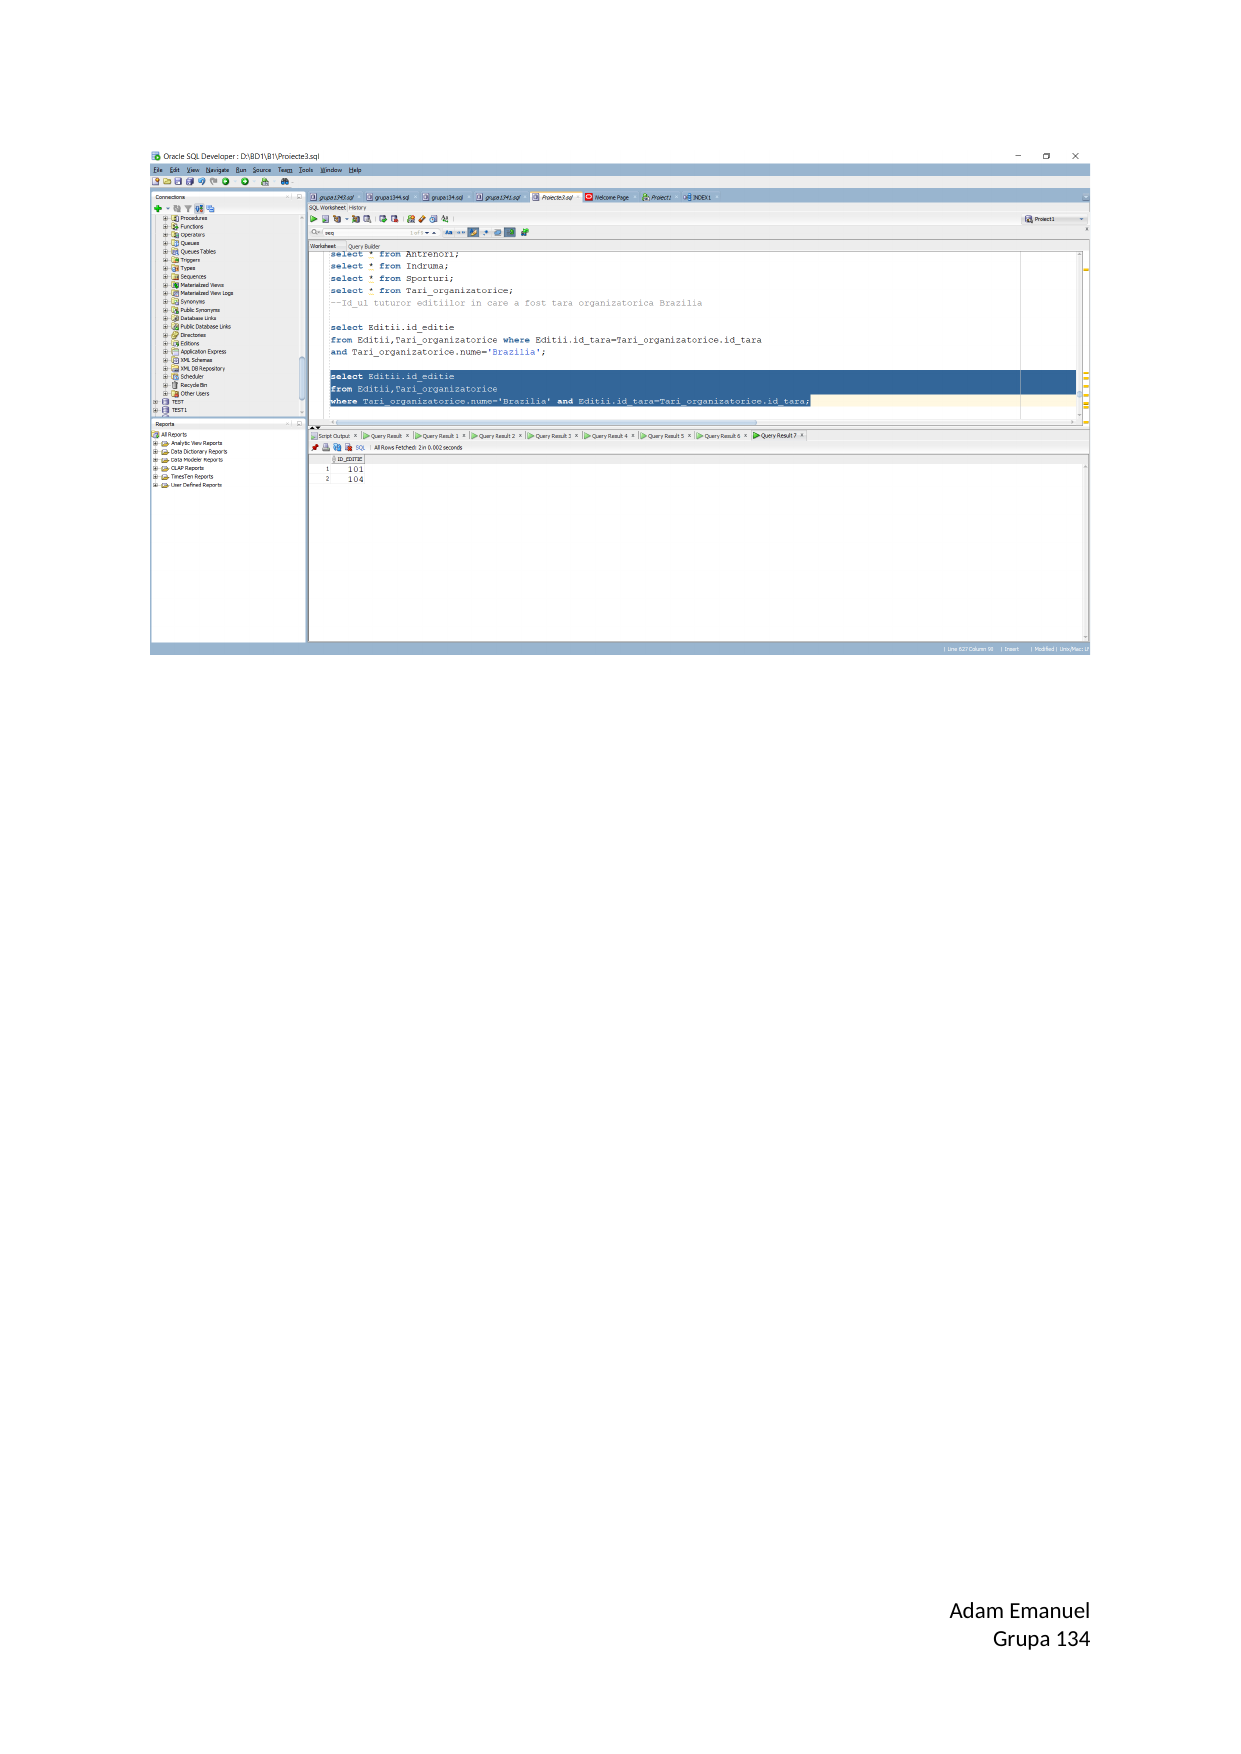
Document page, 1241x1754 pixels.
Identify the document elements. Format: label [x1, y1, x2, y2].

picture [150, 150, 1091, 655]
